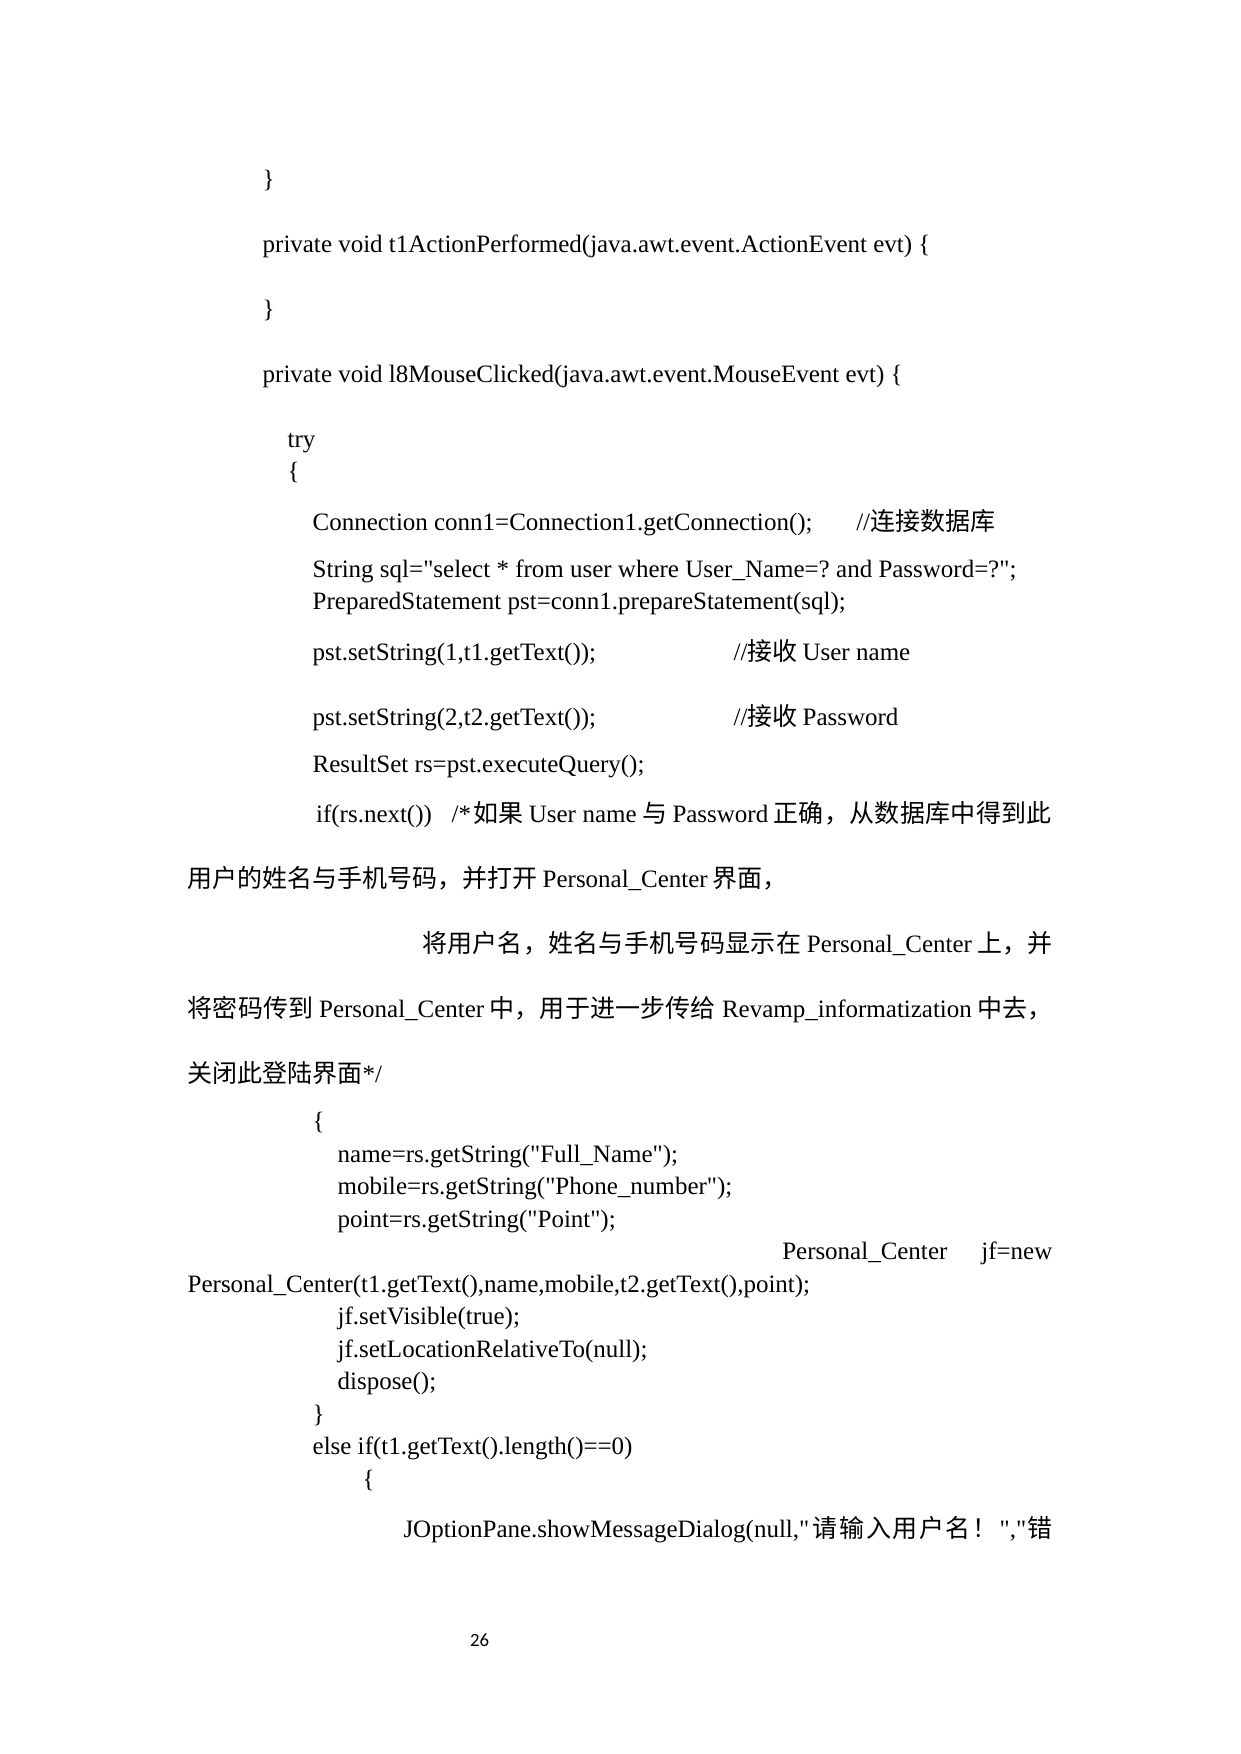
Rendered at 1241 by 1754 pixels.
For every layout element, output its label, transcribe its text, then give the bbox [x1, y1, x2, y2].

text { [187, 1104, 1053, 1137]
text name=rs.getString("Full_Name"); [187, 1137, 1053, 1169]
text pst.setString(1,t1.getText()); //接收User name [187, 617, 1053, 682]
text else if(t1.getText().length()==0) [187, 1429, 1053, 1462]
text Personal_Center jf=new Personal_Center(t1.getText(),name,mobile,t2.getText(),point); [187, 1234, 1053, 1299]
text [187, 1494, 1053, 1559]
text dispose(); [187, 1364, 1053, 1397]
text ResultSet rs=pst.executeQuery(); [187, 747, 1053, 779]
text if(rs.next()) /*如果User name与Password正确，从数据库中得到此用户的姓名与手机号码，并打开Personal_Center界面， [187, 779, 1053, 909]
text PreparedStatement pst=conn1.prepareStatement(sql); [187, 584, 1053, 617]
text point=rs.getString("Point"); [187, 1202, 1053, 1234]
text } [187, 1397, 1053, 1429]
text Connection conn1=Connection1.getConnection(); //连接数据库 [187, 487, 1053, 552]
text jf.setLocationRelativeTo(null); [187, 1332, 1053, 1364]
text private void l8MouseClicked(java.awt.event.MouseEvent evt) { [187, 357, 1053, 389]
text 将用户名，姓名与手机号码显示在Personal_Center上，并将密码传到Personal_Center中，用于进一步传给Revamp_informatization中去，关闭此登陆界面*/ [187, 909, 1053, 1104]
text private void t1ActionPerformed(java.awt.event.ActionEvent evt) { [187, 227, 1053, 259]
text mobile=rs.getString("Phone_number"); [187, 1169, 1053, 1202]
text jf.setVisible(true); [187, 1299, 1053, 1332]
text { [187, 454, 1053, 487]
text try [187, 422, 1053, 454]
text { [187, 1462, 1053, 1494]
text String sql="select * from user where User_Name=? and Password=?"; [187, 552, 1053, 584]
text } [187, 162, 1053, 194]
text pst.setString(2,t2.getText()); //接收Password [187, 682, 1053, 747]
text } [187, 292, 1053, 324]
